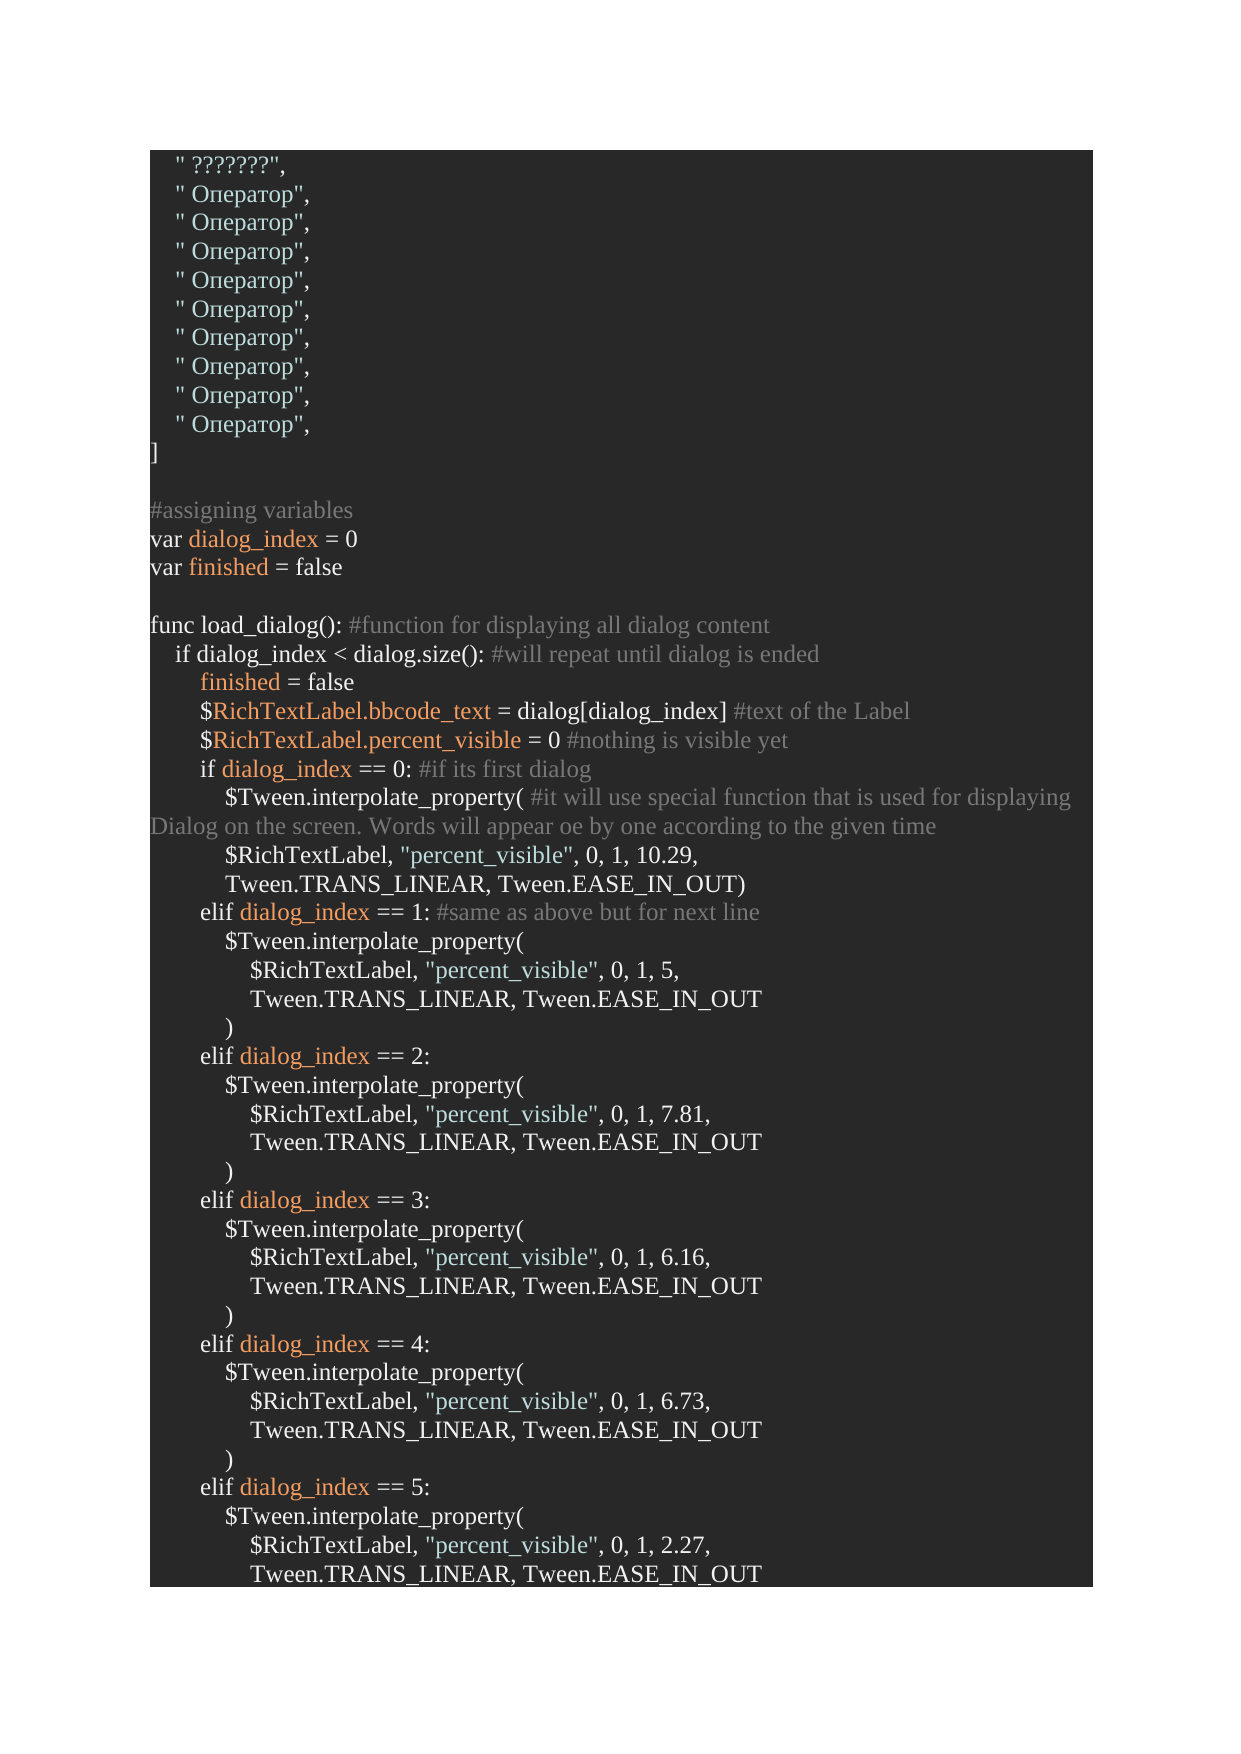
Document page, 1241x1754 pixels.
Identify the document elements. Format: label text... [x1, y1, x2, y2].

text elif dialog_index == 3: [150, 1185, 1093, 1214]
text ] [150, 437, 1093, 466]
text $RichTextLabel.bbcode_text = dialog[dialog_index] #text of the Label [150, 696, 1093, 725]
text $RichTextLabel.percent_visible = 0 #nothing is visible yet [150, 725, 1093, 754]
text var finished = false [150, 552, 1093, 581]
text Tween.TRANS_LINEAR, Tween.EASE_IN_OUT [150, 984, 1093, 1012]
text Tween.TRANS_LINEAR, Tween.EASE_IN_OUT [150, 1271, 1093, 1300]
text #assigning variables [150, 495, 1093, 524]
text if dialog_index == 0: #if its first dialog [150, 754, 1093, 782]
text Tween.TRANS_LINEAR, Tween.EASE_IN_OUT [150, 1127, 1093, 1156]
text " Оператор", [150, 409, 1093, 437]
text Tween.TRANS_LINEAR, Tween.EASE_IN_OUT) [150, 869, 1093, 897]
text $Tween.interpolate_property( [150, 926, 1093, 955]
text $RichTextLabel, "percent_visible", 0, 1, 5, [150, 955, 1093, 984]
text ) [150, 1300, 1093, 1329]
text Tween.TRANS_LINEAR, Tween.EASE_IN_OUT [150, 1559, 1093, 1587]
text Tween.TRANS_LINEAR, Tween.EASE_IN_OUT [150, 1415, 1093, 1444]
text $RichTextLabel, "percent_visible", 0, 1, 6.73, [150, 1386, 1093, 1415]
text " Оператор", [150, 294, 1093, 322]
text $Tween.interpolate_property( #it will use special function that is used for displaying Dialog on the screen. Words will appear oe by one according to the given time [150, 782, 1093, 840]
text " Оператор", [150, 236, 1093, 265]
text " Оператор", [150, 265, 1093, 294]
text " Оператор", [150, 322, 1093, 351]
text $RichTextLabel, "percent_visible", 0, 1, 7.81, [150, 1099, 1093, 1127]
text func load_dialog(): #function for displaying all dialog content [150, 610, 1093, 639]
text " Оператор", [150, 207, 1093, 236]
text elif dialog_index == 4: [150, 1329, 1093, 1357]
text $RichTextLabel, "percent_visible", 0, 1, 10.29, [150, 840, 1093, 869]
text $RichTextLabel, "percent_visible", 0, 1, 6.16, [150, 1242, 1093, 1271]
text $Tween.interpolate_property( [150, 1214, 1093, 1242]
text elif dialog_index == 1: #same as above but for next line [150, 897, 1093, 926]
text $Tween.interpolate_property( [150, 1501, 1093, 1530]
text " Оператор", [150, 179, 1093, 207]
text " ???????", [150, 150, 1093, 179]
text $Tween.interpolate_property( [150, 1357, 1093, 1386]
text elif dialog_index == 5: [150, 1472, 1093, 1501]
text finished = false [150, 667, 1093, 696]
text " Оператор", [150, 380, 1093, 409]
text ) [150, 1156, 1093, 1185]
text if dialog_index < dialog.size(): #will repeat until dialog is ended [150, 639, 1093, 667]
text var dialog_index = 0 [150, 524, 1093, 552]
text ) [150, 1444, 1093, 1472]
text " Оператор", [150, 351, 1093, 380]
text $Tween.interpolate_property( [150, 1070, 1093, 1099]
text $RichTextLabel, "percent_visible", 0, 1, 2.27, [150, 1530, 1093, 1559]
text ) [150, 1012, 1093, 1041]
text elif dialog_index == 2: [150, 1041, 1093, 1070]
